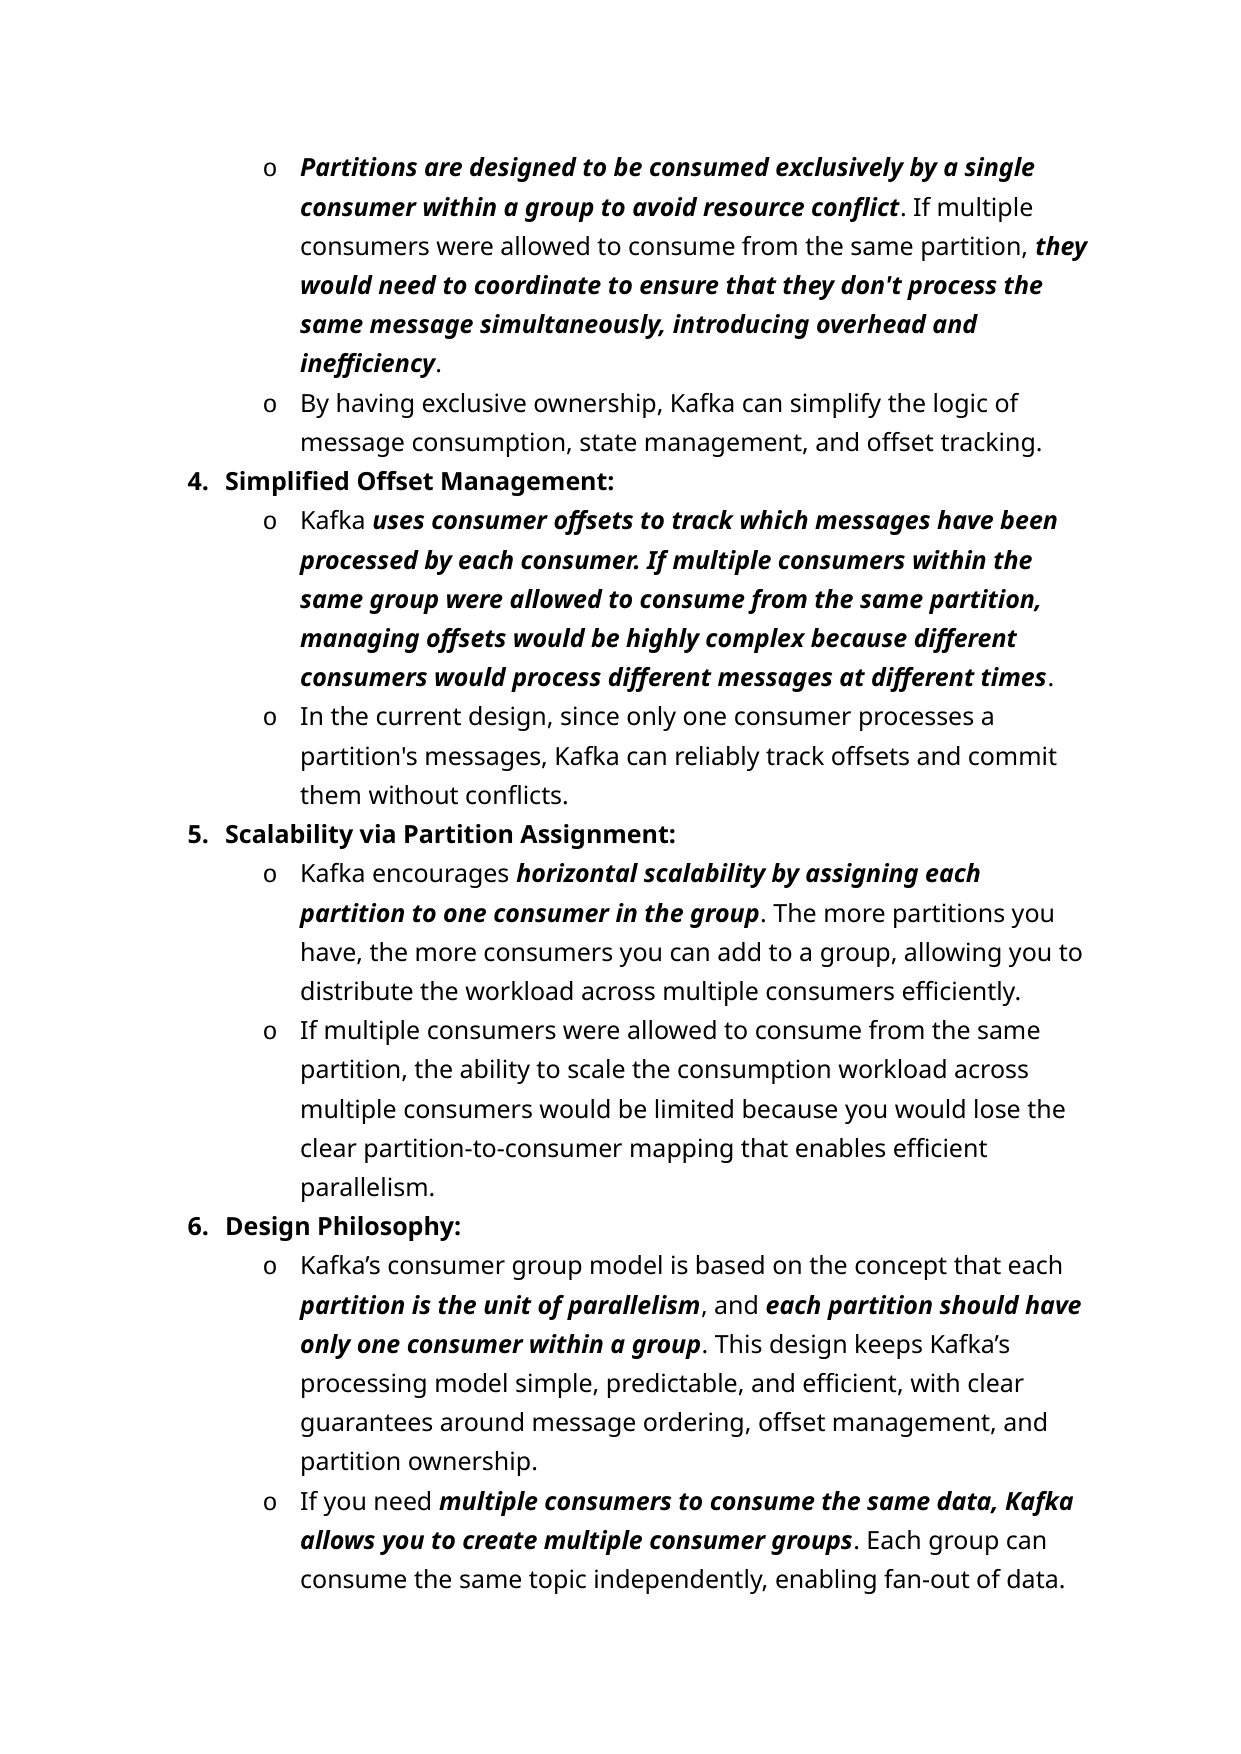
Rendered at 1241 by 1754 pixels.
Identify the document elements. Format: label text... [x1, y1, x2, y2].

list Scalability via Partition Assignment: [187, 817, 1090, 851]
list Kafka uses consumer offsets to track which messages have been processed by each consumer. If multiple consumers within the same group were allowed to consume from the same partition, managing offsets would be highly complex because different consumers would process different messages at different times. [262, 503, 1090, 694]
list Kafka encourages horizontal scalability by assigning each partition to one consumer in the group. The more partitions you have, the more consumers you can add to a group, allowing you to distribute the workload across multiple consumers efficiently. [262, 856, 1090, 1008]
list In the current design, since only one consumer processes a partition's messages, Kafka can reliably track offsets and commit them without conflicts. [262, 699, 1090, 812]
list Design Philosophy: [187, 1209, 1090, 1243]
list Partitions are designed to be consumed exclusively by a single consumer within a group to avoid resource conflict. If multiple consumers were allowed to consume from the same partition, they would need to coordinate to ensure that they don't process the same message simultaneously, introducing overhead and inefficiency. [262, 150, 1090, 380]
list If multiple consumers were allowed to consume from the same partition, the ability to scale the consumption workload across multiple consumers would be limited because you would lose the clear partition-to-consumer mapping that enables efficient parallelism. [262, 1013, 1090, 1204]
list Simplified Offset Management: [187, 464, 1090, 498]
list By having exclusive ownership, Kafka can simplify the logic of message consumption, state management, and offset tracking. [262, 385, 1090, 459]
list If you need multiple consumers to consume the same data, Kafka allows you to create multiple consumer groups. Each group can consume the same topic independently, enabling fan-out of data. [262, 1483, 1090, 1596]
list Kafka’s consumer group model is based on the concept that each partition is the unit of parallelism, and each partition should have only one consumer within a group. This design keeps Kafka’s processing model simple, predictable, and efficient, with clear guarantees around message ordering, offset management, and partition ownership. [262, 1248, 1090, 1478]
